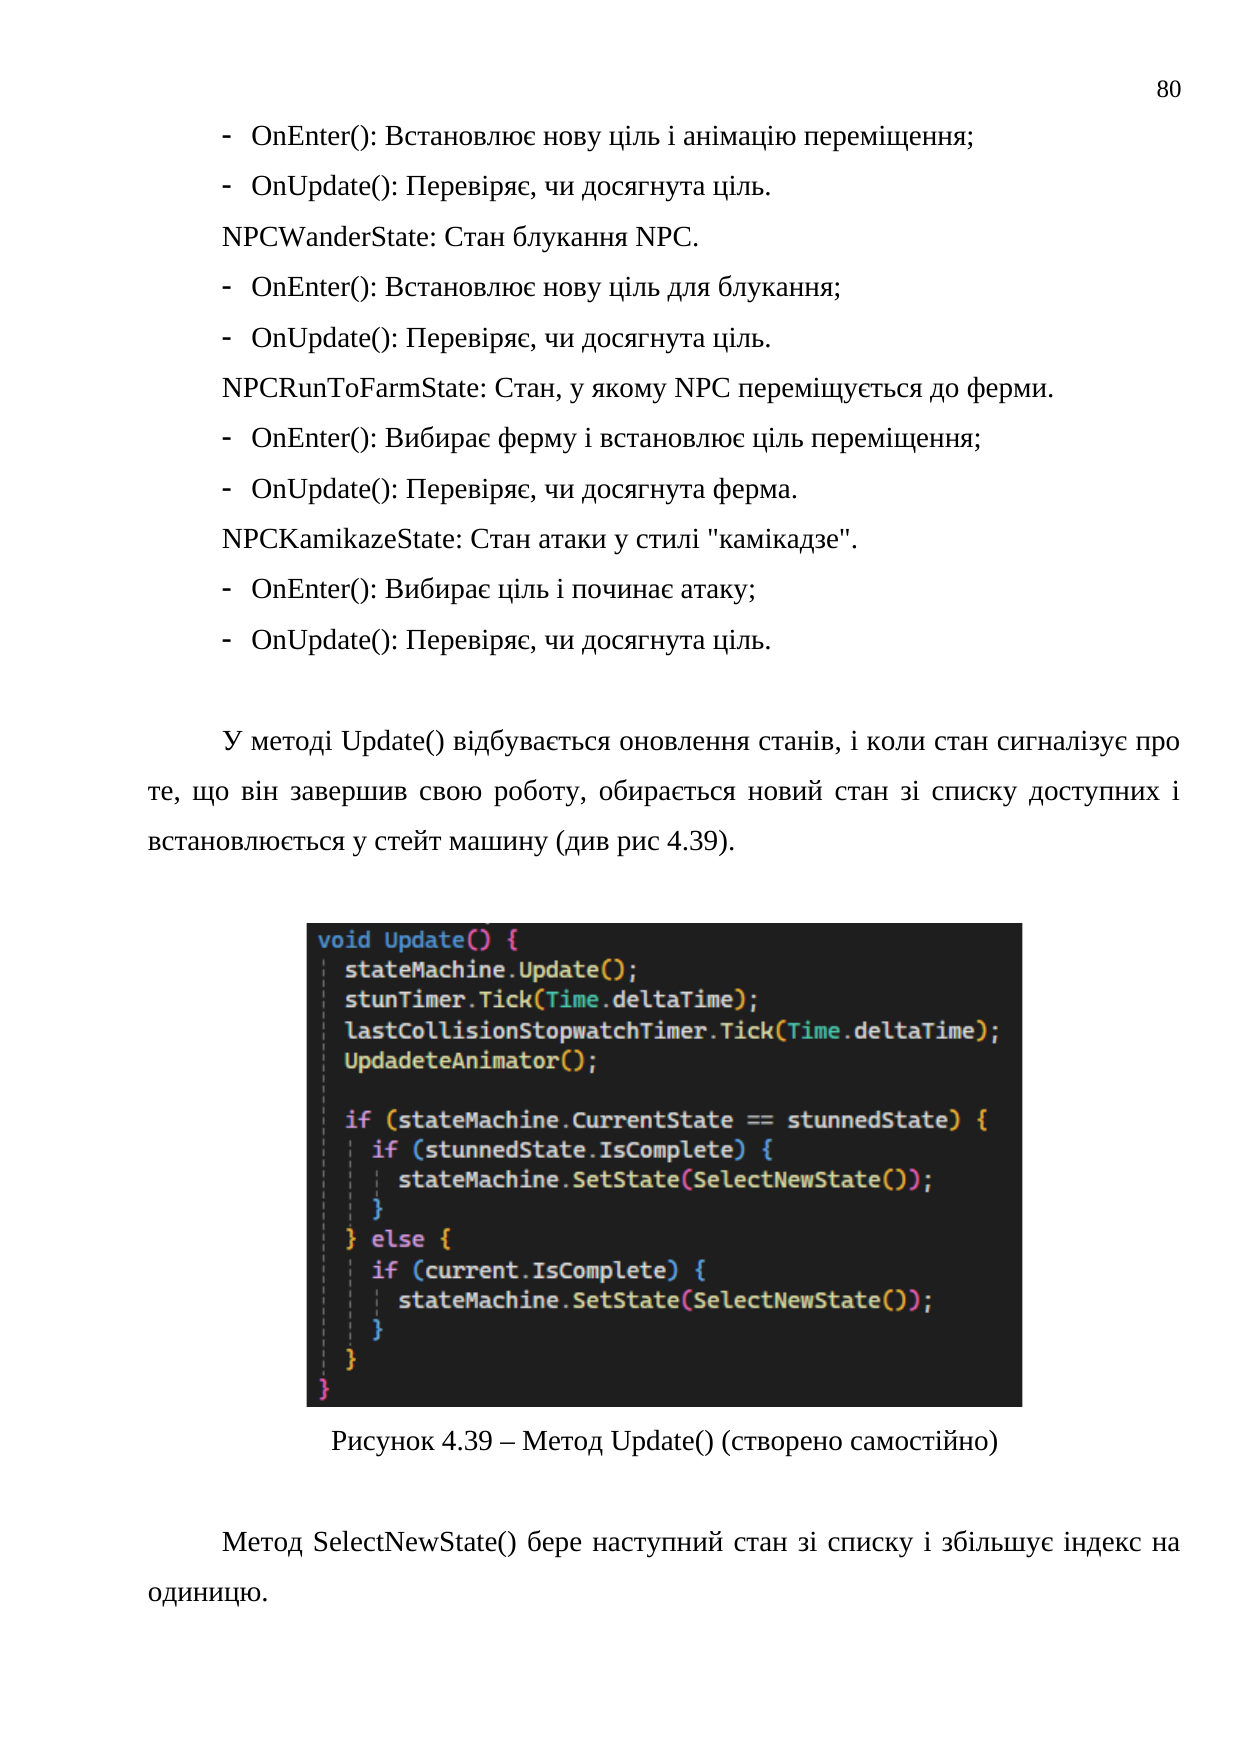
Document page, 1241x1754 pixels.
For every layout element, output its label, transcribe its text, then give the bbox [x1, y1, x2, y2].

text Рисунок 4.39 – Метод Update() (створено самостійно) [148, 1423, 1181, 1457]
text NPCRunToFarmState: Стан, у якому NPC переміщується до ферми. [148, 370, 1181, 404]
text OnUpdate(): Перевіряє, чи досягнута ферма. [222, 471, 1181, 504]
text OnUpdate(): Перевіряє, чи досягнута ціль. [222, 622, 1181, 656]
text OnEnter(): Встановлює нову ціль і анімацію переміщення; [222, 118, 1181, 152]
text OnUpdate(): Перевіряє, чи досягнута ціль. [222, 320, 1181, 353]
picture [306, 923, 1023, 1407]
text Метод SelectNewState() бере наступний стан зі списку і збільшує індекс на одиницю. [148, 1524, 1181, 1608]
text OnEnter(): Вибирає ферму і встановлює ціль переміщення; [222, 420, 1181, 454]
text NPCKamikazeState: Стан атаки у стилі "камікадзе". [148, 521, 1181, 555]
text У методі Update() відбувається оновлення станів, і коли стан сигналізує про те, що він завершив свою роботу, обирається новий стан зі списку доступних і встановлюється у стейт машину (див рис 4.39). [148, 723, 1181, 857]
text OnEnter(): Встановлює нову ціль для блукання; [222, 269, 1181, 303]
text NPCWanderState: Стан блукання NPC. [148, 219, 1181, 252]
text OnUpdate(): Перевіряє, чи досягнута ціль. [222, 168, 1181, 202]
text OnEnter(): Вибирає ціль і починає атаку; [222, 572, 1181, 605]
